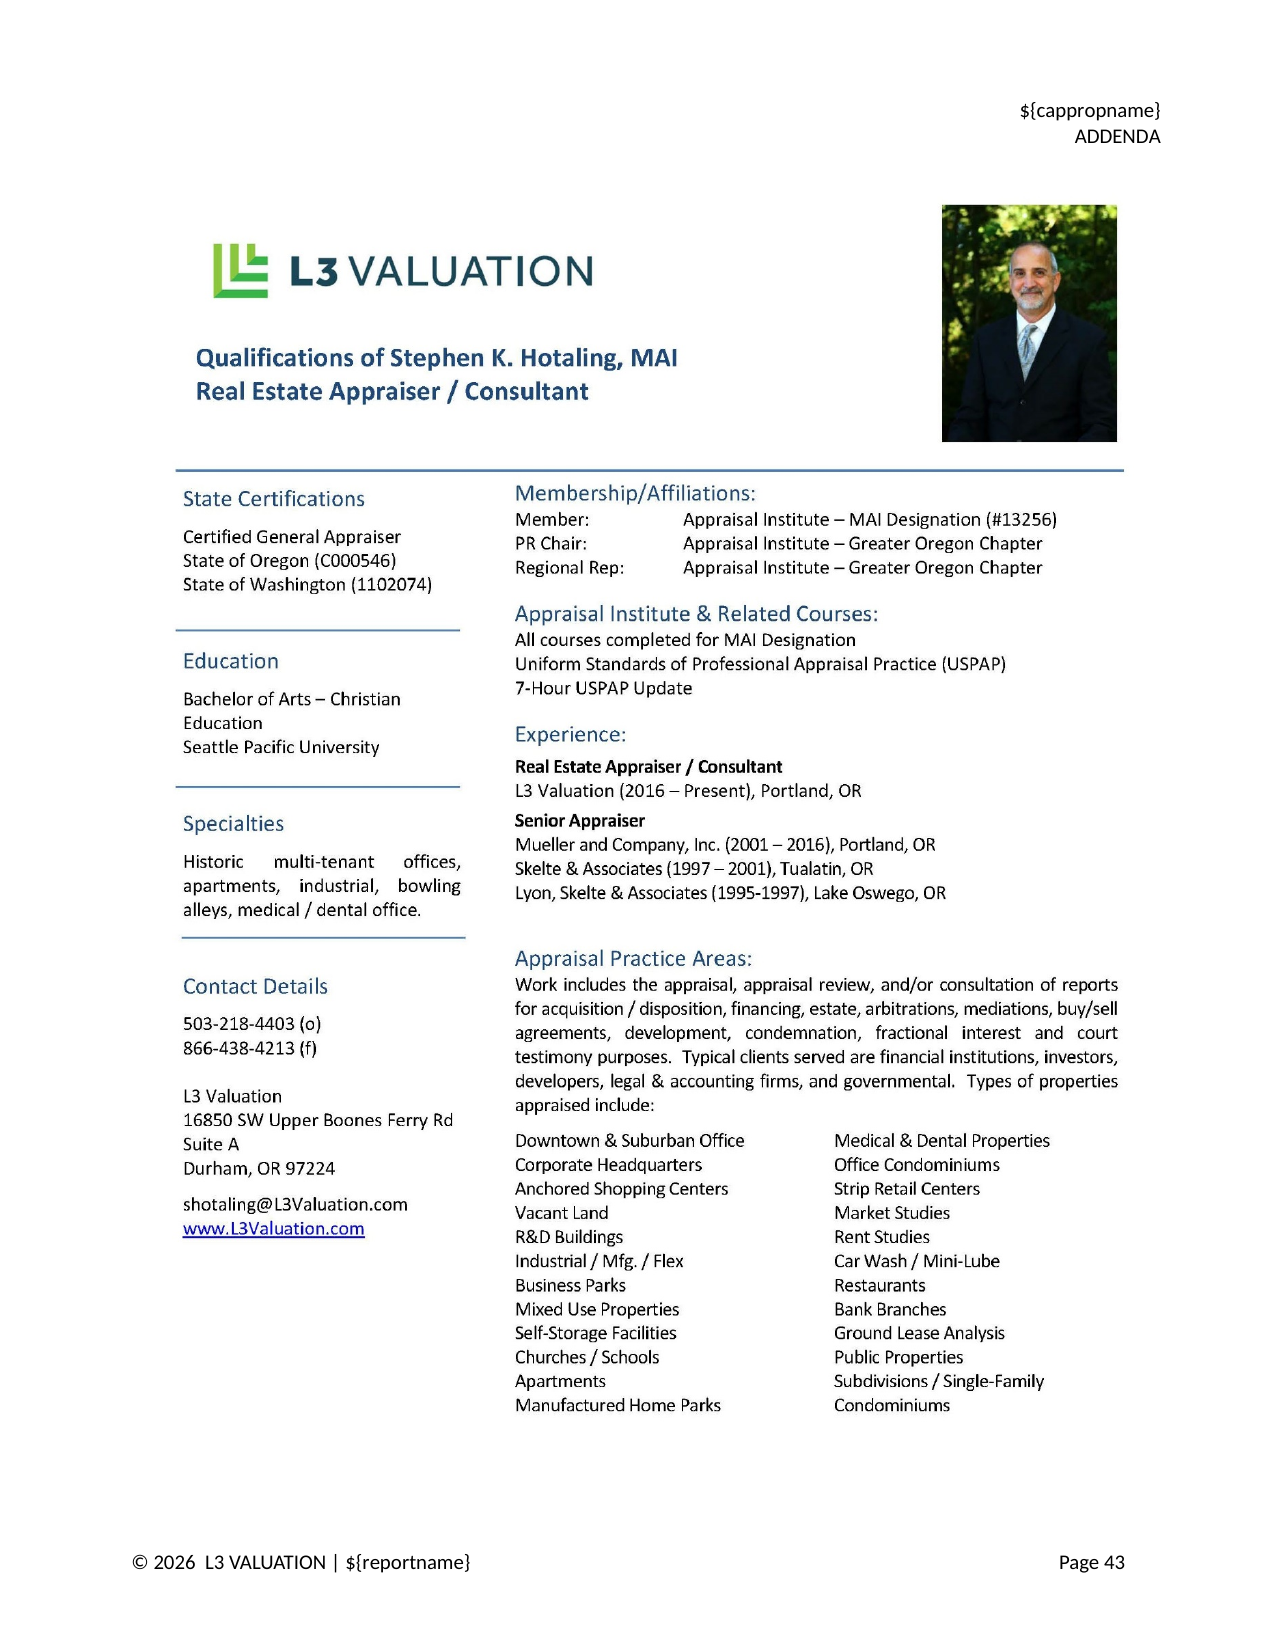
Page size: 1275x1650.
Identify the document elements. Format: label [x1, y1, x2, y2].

picture [150, 181, 1157, 1456]
